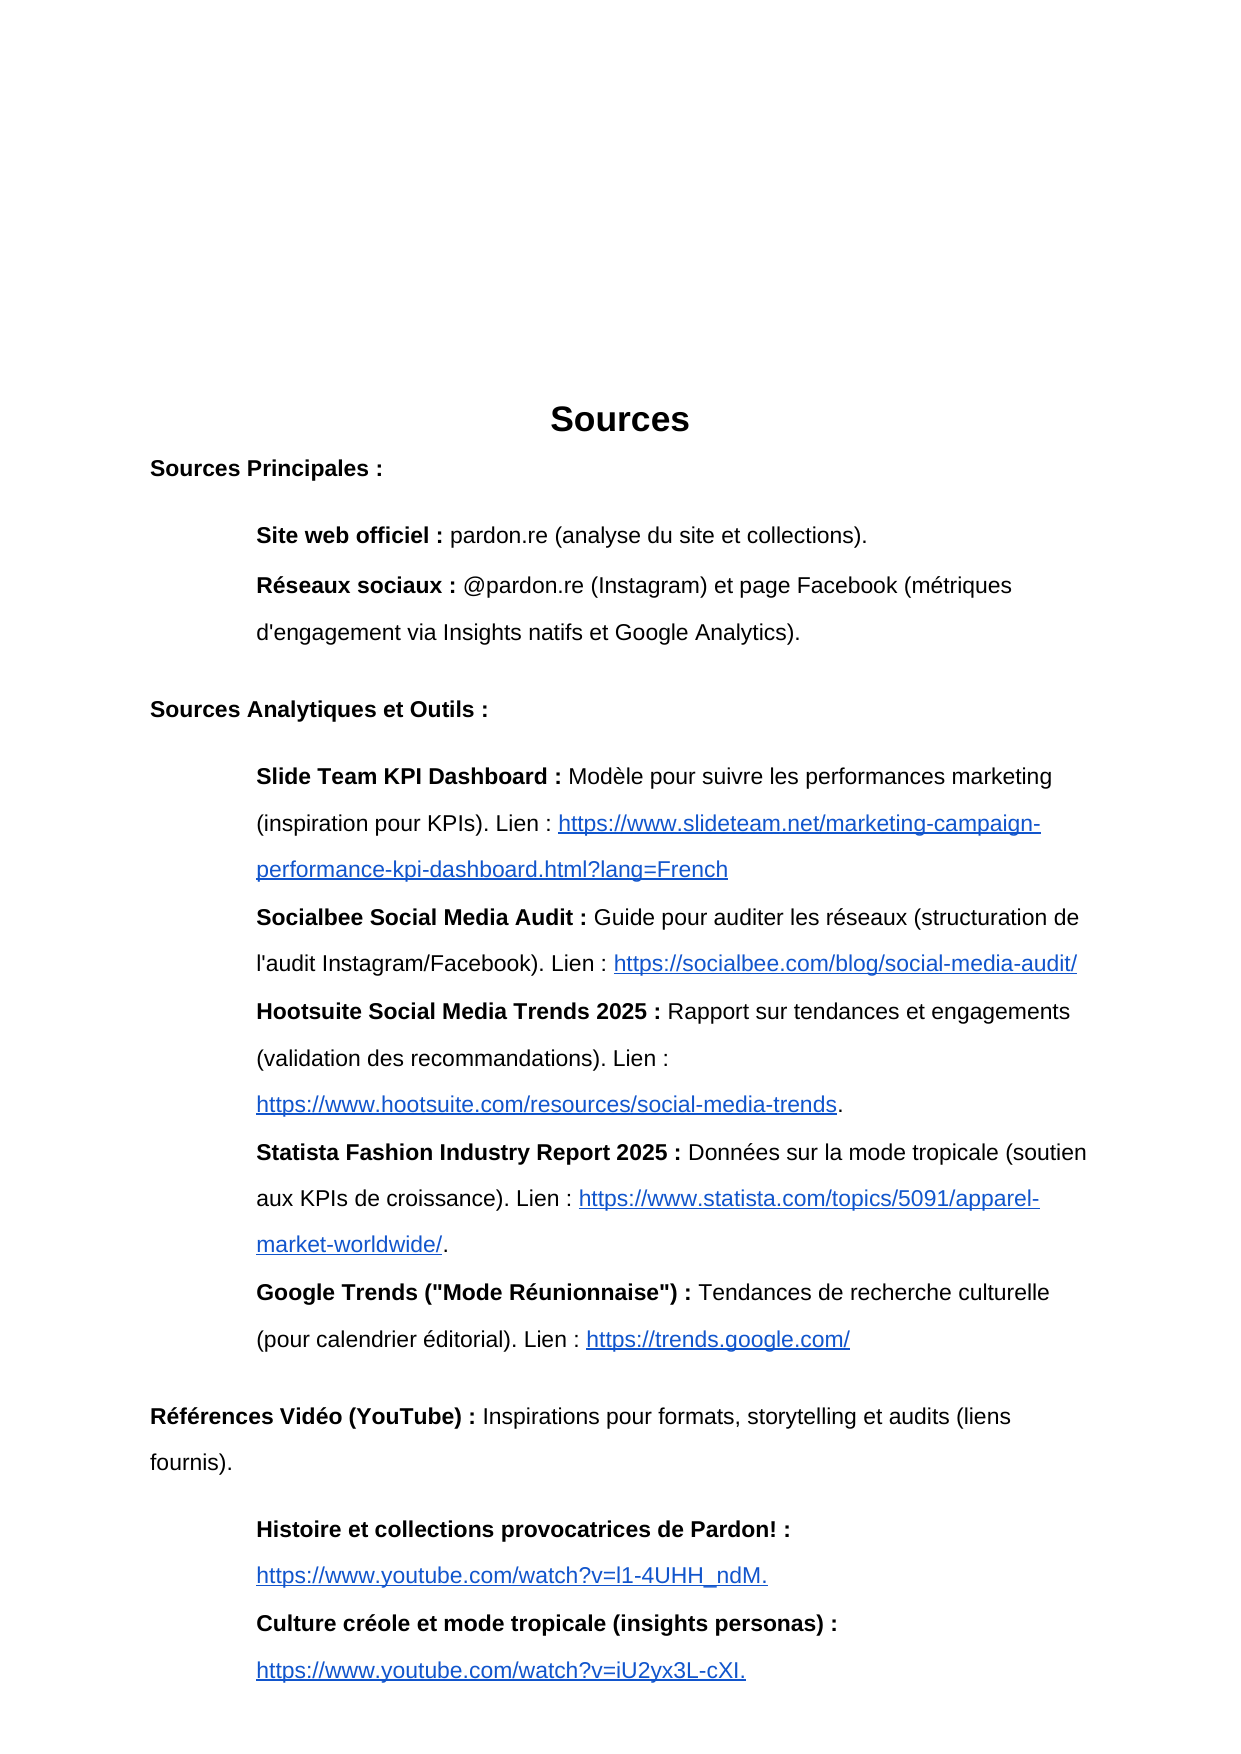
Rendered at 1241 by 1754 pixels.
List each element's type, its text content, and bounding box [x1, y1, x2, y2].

subtitle Sources [150, 398, 1090, 439]
list Statista Fashion Industry Report 2025 : Données sur la mode tropicale (soutien aux KPIs de croissance). Lien : https://www.statista.com/topics/5091/apparel-market-worldwide/. [219, 1137, 1090, 1257]
list Socialbee Social Media Audit : Guide pour auditer les réseaux (structuration de l'audit Instagram/Facebook). Lien : https://socialbee.com/blog/social-media-audit/ [219, 902, 1090, 976]
list Google Trends ("Mode Réunionnaise") : Tendances de recherche culturelle (pour calendrier éditorial). Lien : https://trends.google.com/ [219, 1277, 1090, 1352]
list Histoire et collections provocatrices de Pardon! : https://www.youtube.com/watch?v=l1-4UHH_ndM. [219, 1514, 1090, 1588]
list Hootsuite Social Media Trends 2025 : Rapport sur tendances et engagements (validation des recommandations). Lien : https://www.hootsuite.com/resources/social-media-trends. [219, 996, 1090, 1117]
list Réseaux sociaux : @pardon.re (Instagram) et page Facebook (métriques d'engagement via Insights natifs et Google Analytics). [219, 571, 1090, 645]
list Site web officiel : pardon.re (analyse du site et collections). [219, 520, 1090, 549]
text Sources Principales : [150, 455, 1090, 482]
list Culture créole et mode tropicale (insights personas) : https://www.youtube.com/watch?v=iU2yx3L-cXI. [219, 1608, 1090, 1683]
list Slide Team KPI Dashboard : Modèle pour suivre les performances marketing (inspiration pour KPIs). Lien : https://www.slideteam.net/marketing-campaign-performance-kpi-dashboard.html?lang=French [219, 761, 1090, 882]
text Références Vidéo (YouTube) : Inspirations pour formats, storytelling et audits (liens fournis). [150, 1403, 1090, 1475]
text Sources Analytiques et Outils : [150, 696, 1090, 723]
